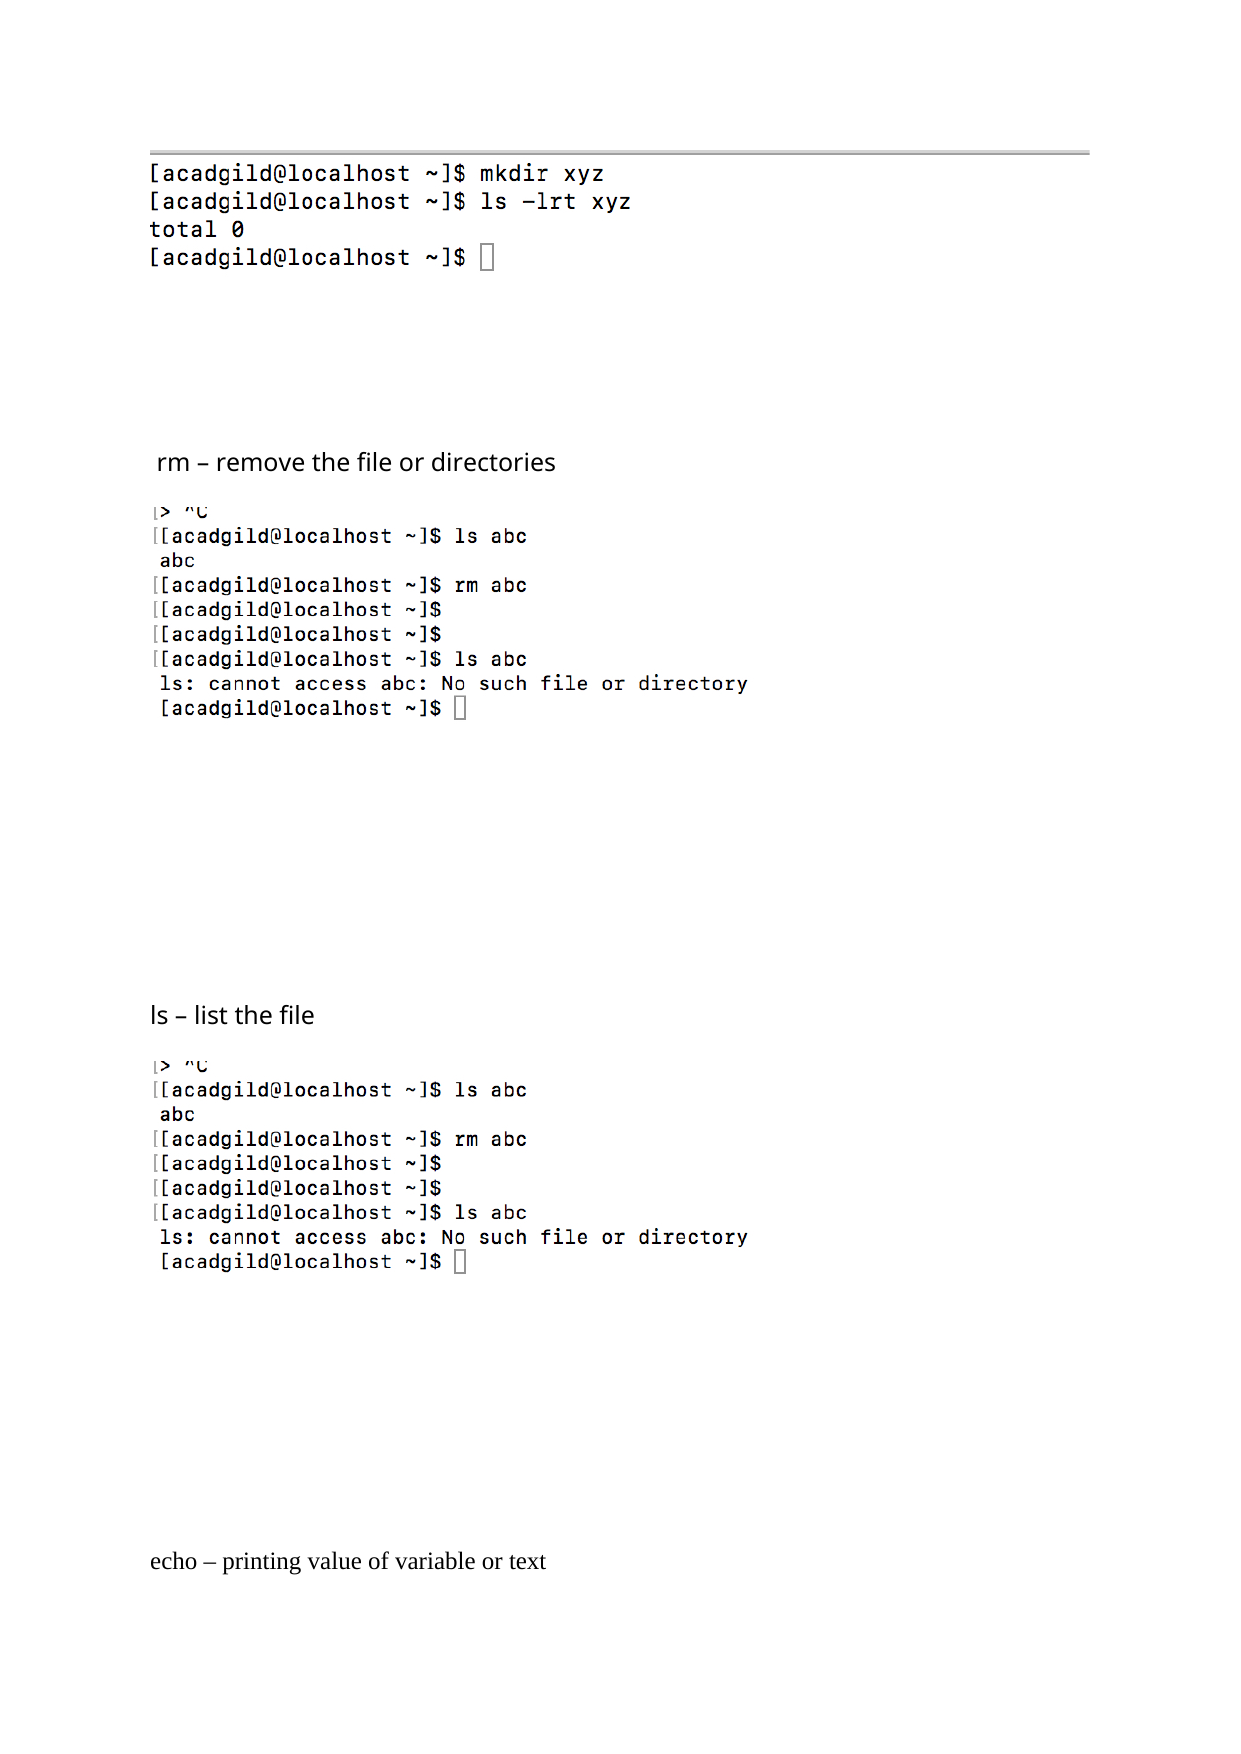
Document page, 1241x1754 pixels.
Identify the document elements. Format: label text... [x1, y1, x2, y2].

picture [150, 507, 1090, 906]
picture [150, 1061, 1090, 1459]
text echo – printing value of variable or text [150, 1546, 1090, 1575]
text rm – remove the file or directories [150, 444, 1090, 478]
picture [150, 150, 1090, 358]
text ls – list the file [150, 998, 1090, 1032]
